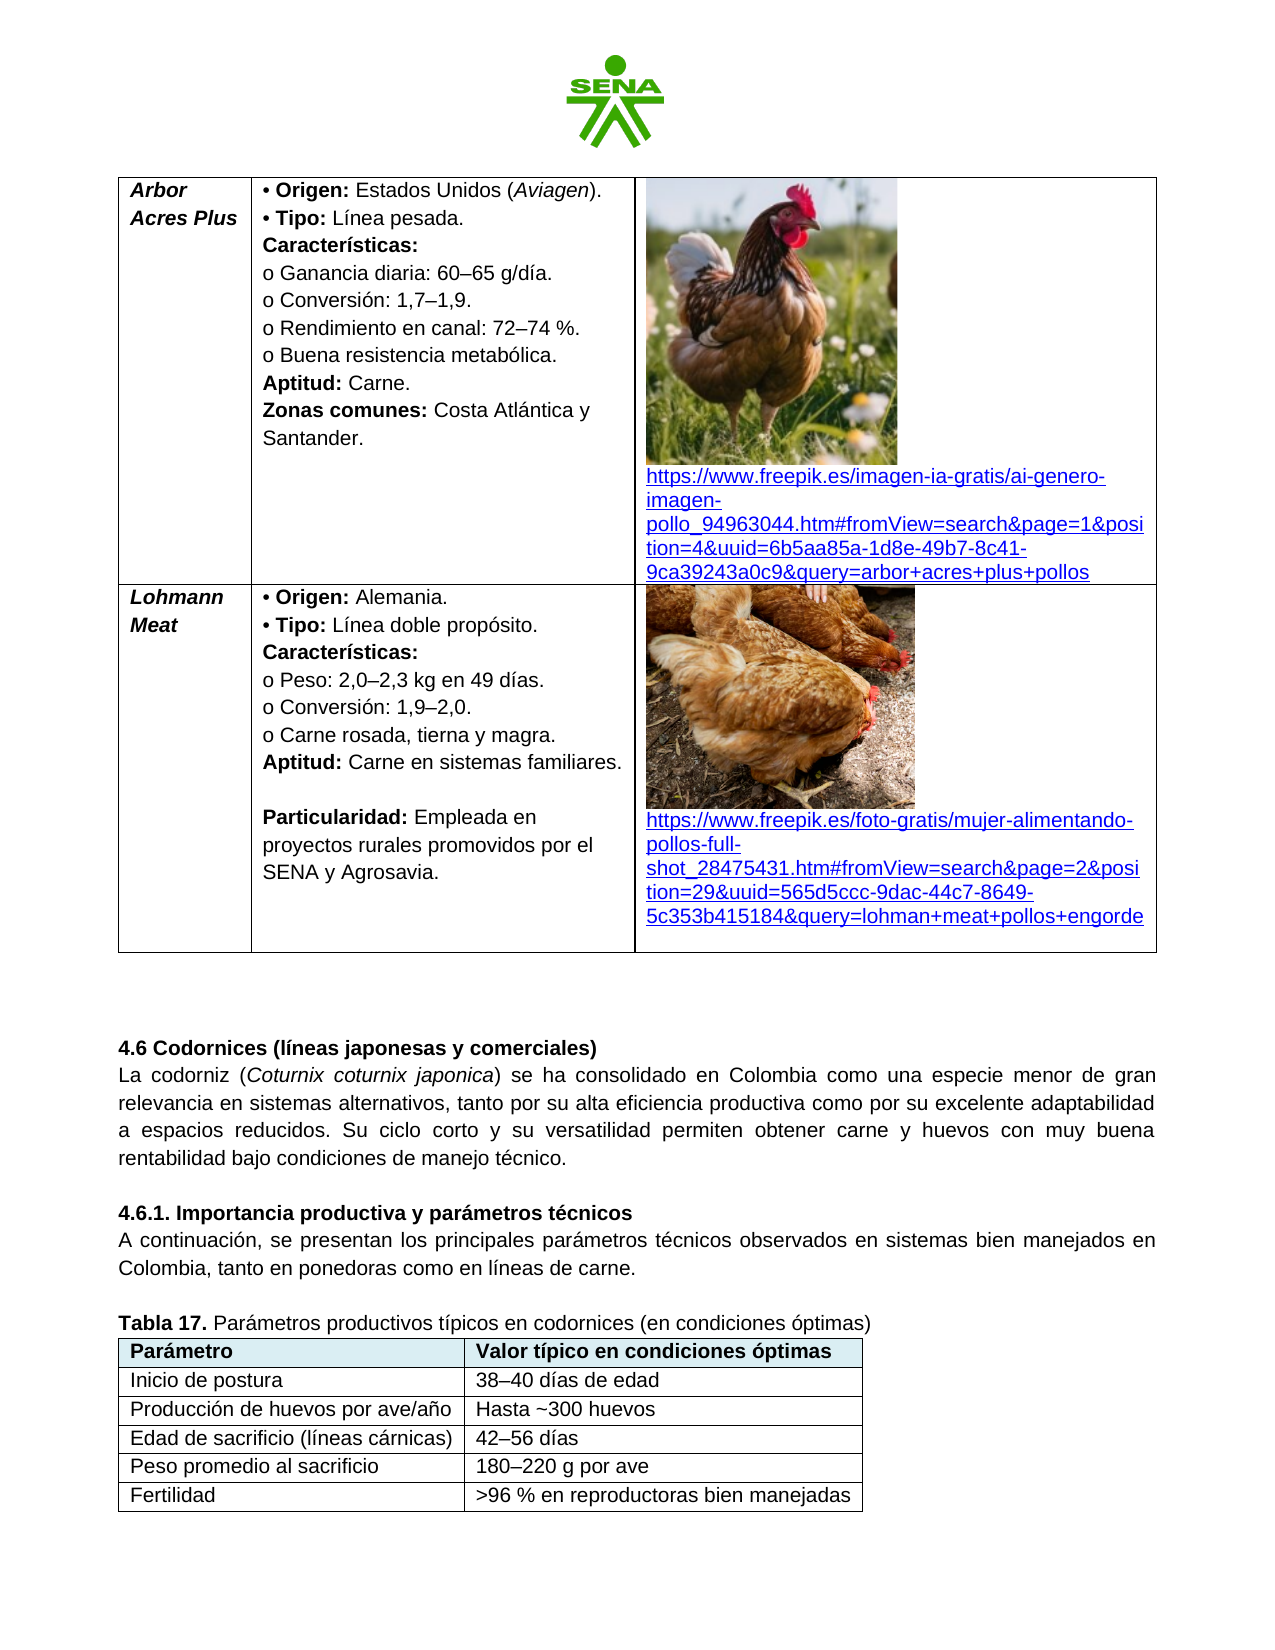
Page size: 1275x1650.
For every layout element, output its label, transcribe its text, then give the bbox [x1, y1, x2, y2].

table_cell • Origen: Alemania. • Tipo: Línea doble propósito. Características: o Peso: 2,0–2,3 kg en 49 días. o Conversión: 1,9–2,0. o Carne rosada, tierna y magra. Aptitud: Carne en sistemas familiares. Particularidad: Empleada en proyectos rurales promovidos por el SENA y Agrosavia. [252, 585, 634, 952]
table_cell Arbor Acres Plus [119, 178, 251, 584]
table_cell 38–40 días de edad [465, 1368, 862, 1396]
text 4.6.1. Importancia productiva y parámetros técnicos [118, 1200, 1157, 1224]
table_cell Edad de sacrificio (líneas cárnicas) [119, 1426, 464, 1453]
text Tabla 17. Parámetros productivos típicos en codornices (en condiciones óptimas) [118, 1310, 1157, 1334]
table_cell Lohmann Meat [119, 585, 251, 952]
table_cell 180–220 g por ave [465, 1454, 862, 1482]
table_cell Inicio de postura [119, 1368, 464, 1396]
picture [566, 55, 664, 148]
table_cell • Origen: Estados Unidos (Aviagen). • Tipo: Línea pesada. Características: o Ganancia diaria: 60–65 g/día. o Conversión: 1,7–1,9. o Rendimiento en canal: 72–74 %. o Buena resistencia metabólica. Aptitud: Carne. Zonas comunes: Costa Atlántica y Santander. [252, 178, 634, 584]
text A continuación, se presentan los principales parámetros técnicos observados en sistemas bien manejados en Colombia, tanto en ponedoras como en líneas de carne. [118, 1228, 1157, 1279]
picture [646, 585, 915, 809]
table_cell >96 % en reproductoras bien manejadas [465, 1483, 862, 1511]
picture [646, 178, 898, 465]
text 4.6 Codornices (líneas japonesas y comerciales) [118, 1035, 1157, 1059]
table_header Parámetro [119, 1339, 464, 1367]
table_cell Fertilidad [119, 1483, 464, 1511]
table_cell Producción de huevos por ave/año [119, 1397, 464, 1424]
table_cell Peso promedio al sacrificio [119, 1454, 464, 1482]
table_cell 42–56 días [465, 1426, 862, 1453]
table_header Valor típico en condiciones óptimas [465, 1339, 862, 1367]
table_cell Hasta ~300 huevos [465, 1397, 862, 1424]
table_cell https://www.freepik.es/imagen-ia-gratis/ai-genero-imagen-pollo_94963044.htm#fromView=search&page=1&position=4&uuid=6b5aa85a-1d8e-49b7-8c41-9ca39243a0c9&query=arbor+acres+plus+pollos [636, 178, 1156, 584]
text La codorniz (Coturnix coturnix japonica) se ha consolidado en Colombia como una especie menor de gran relevancia en sistemas alternativos, tanto por su alta eficiencia productiva como por su excelente adaptabilidad a espacios reducidos. Su ciclo corto y su versatilidad permiten obtener carne y huevos con muy buena rentabilidad bajo condiciones de manejo técnico. [118, 1063, 1157, 1169]
table_cell https://www.freepik.es/foto-gratis/mujer-alimentando-pollos-full-shot_28475431.htm#fromView=search&page=2&position=29&uuid=565d5ccc-9dac-44c7-8649-5c353b415184&query=lohman+meat+pollos+engorde [636, 585, 1156, 952]
